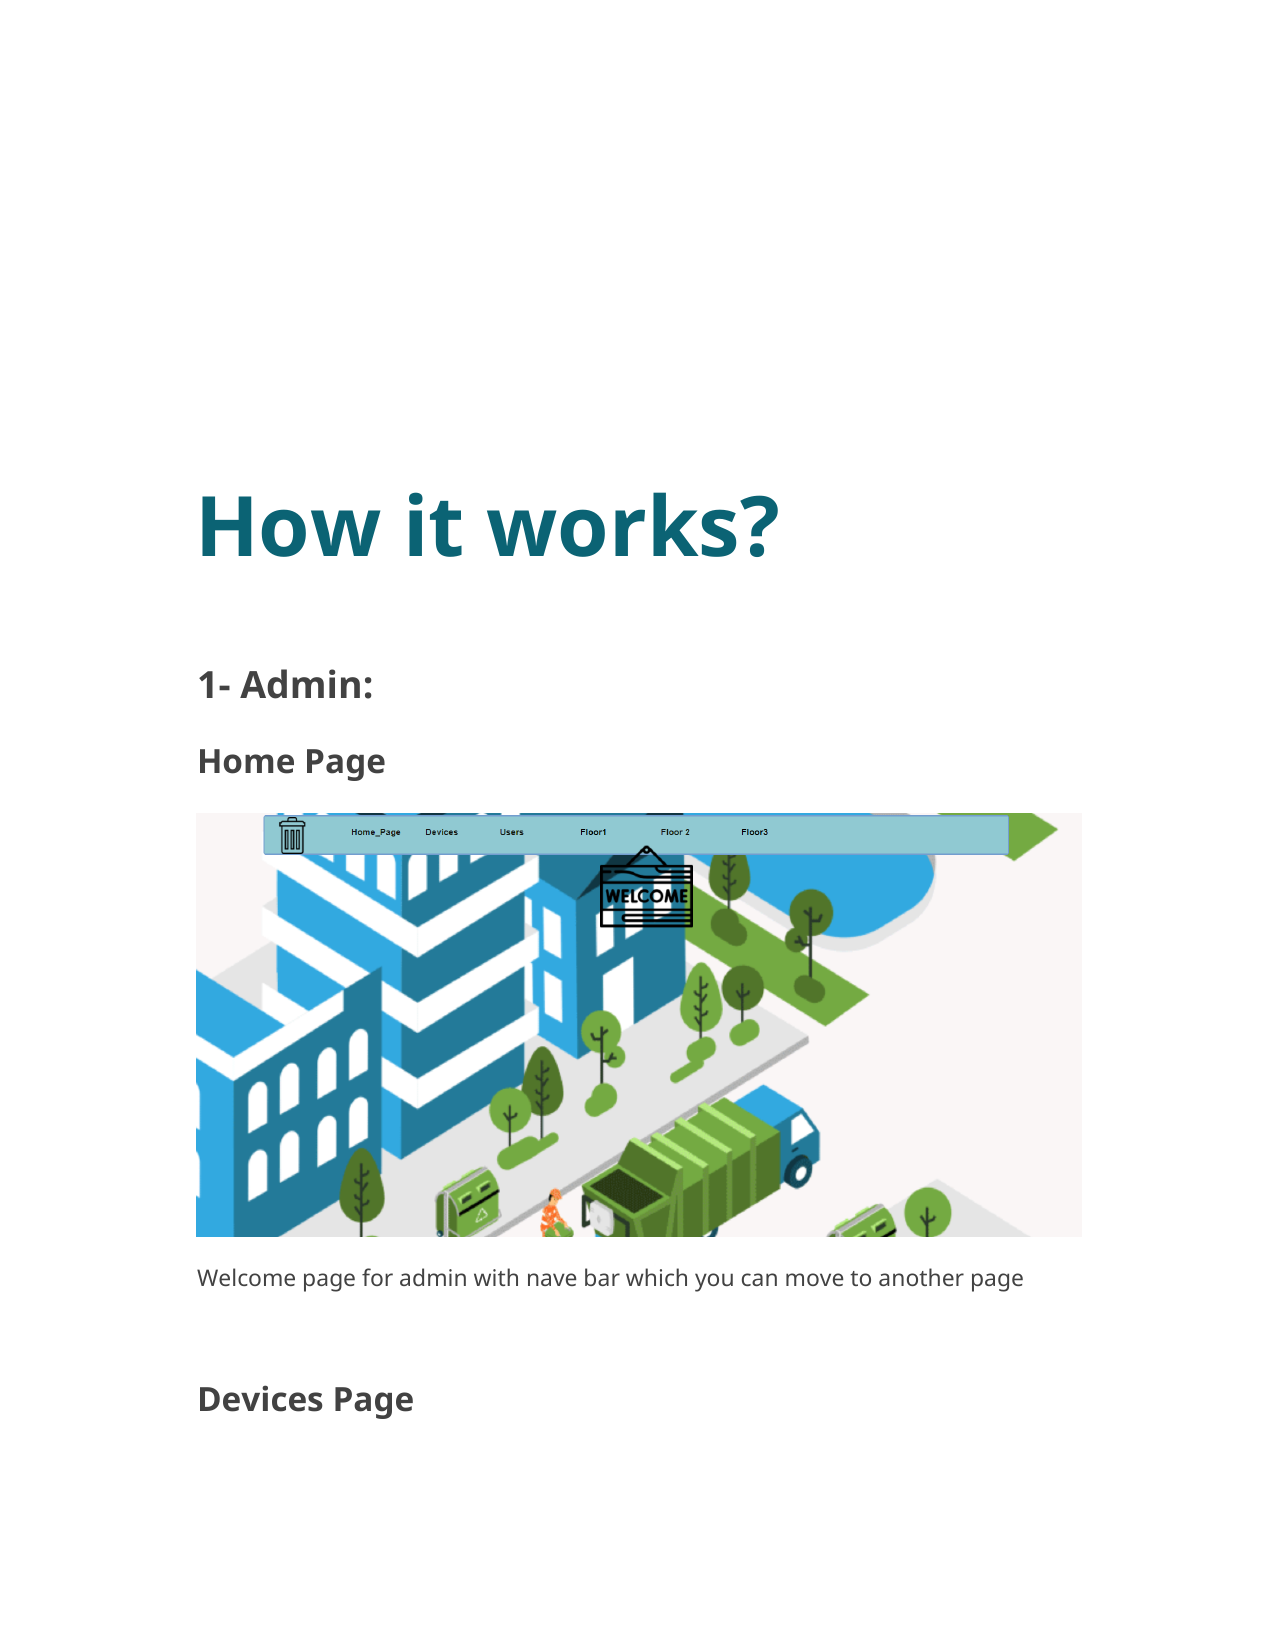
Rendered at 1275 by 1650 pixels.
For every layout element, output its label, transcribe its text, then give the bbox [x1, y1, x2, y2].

title How it works? [195, 468, 1080, 581]
picture [196, 811, 1082, 1237]
text Home Page [197, 738, 1131, 784]
text Welcome page for admin with nave bar which you can move to another page [197, 1262, 1131, 1293]
text 1- Admin: [197, 659, 1131, 710]
text Devices Page [197, 1376, 1131, 1421]
